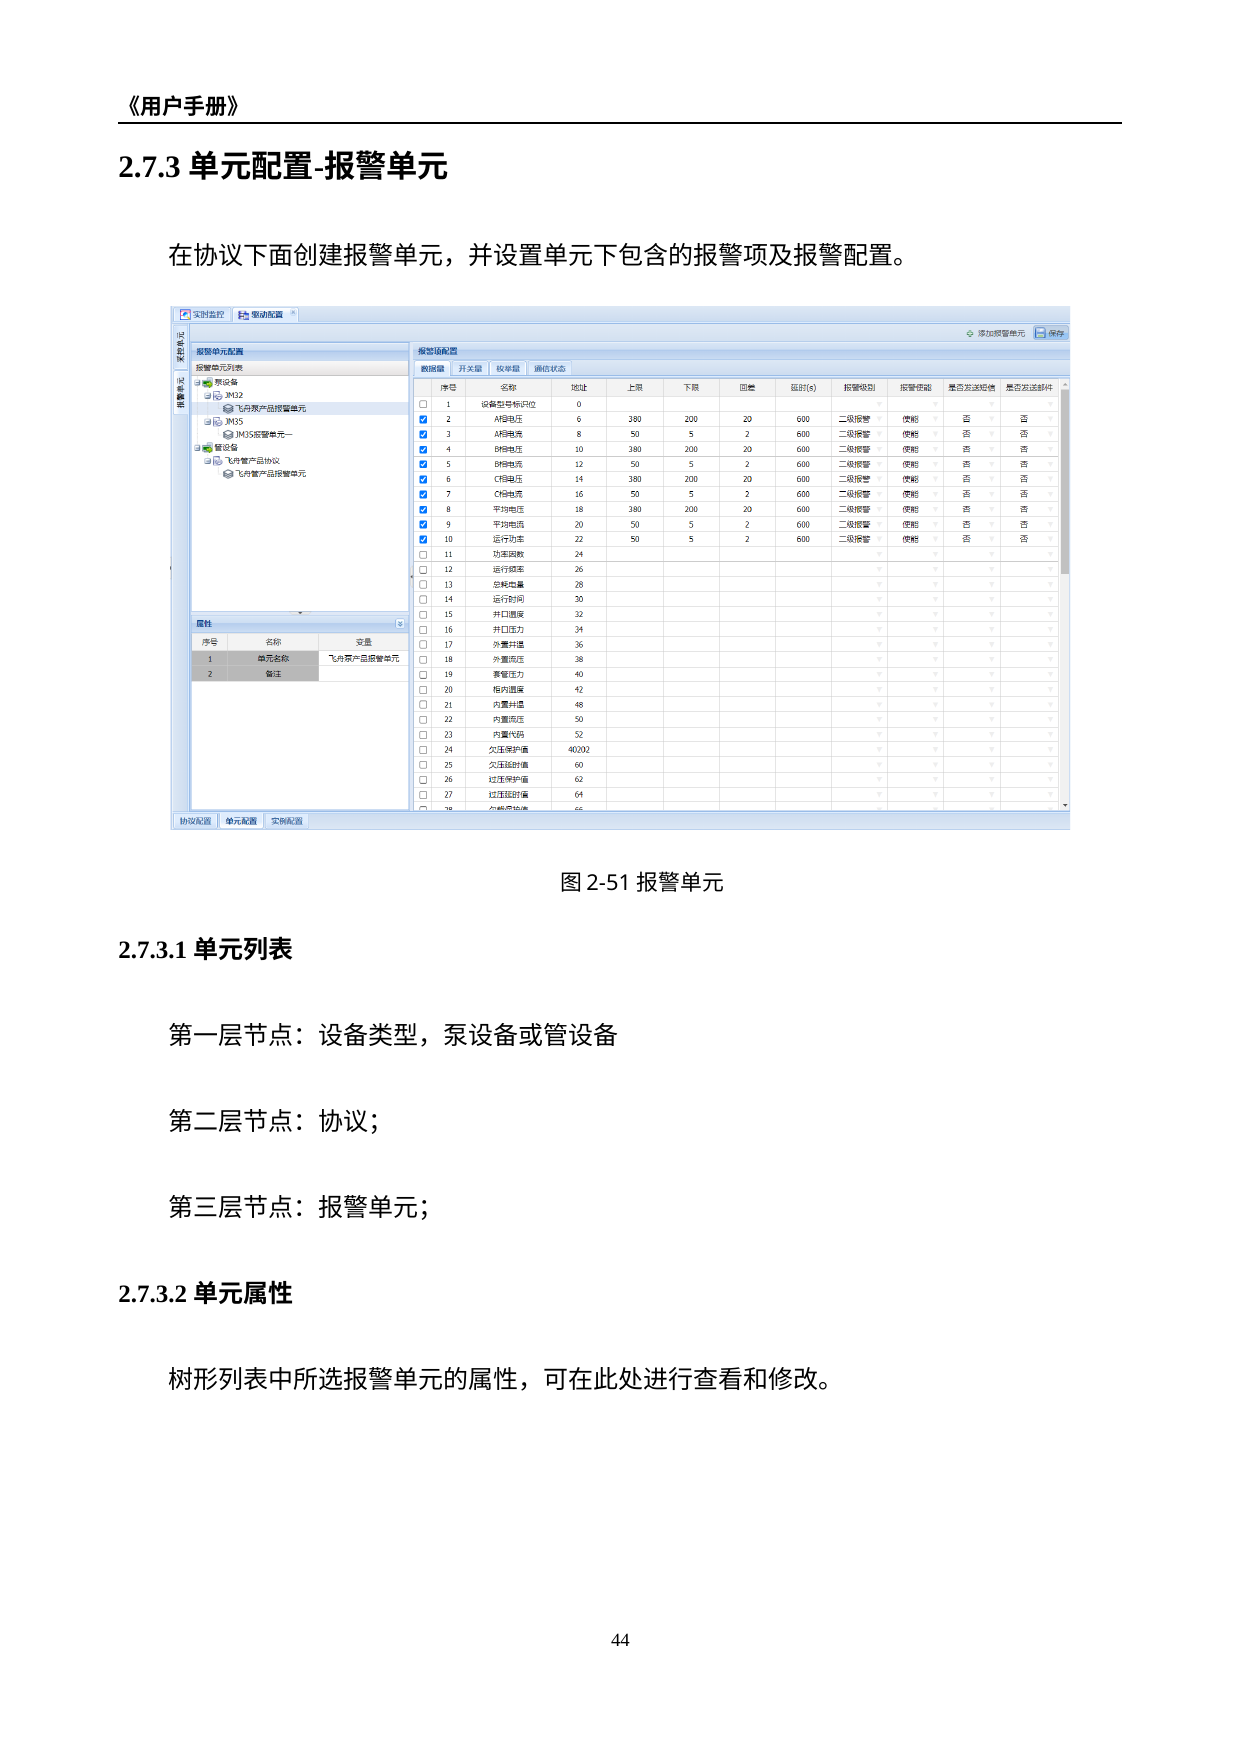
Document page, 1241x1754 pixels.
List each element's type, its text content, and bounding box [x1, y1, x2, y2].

text 图2-51 报警单元 [118, 864, 1122, 898]
text 第三层节点：报警单元； [118, 1172, 1122, 1239]
text 在协议下面创建报警单元，并设置单元下包含的报警项及报警配置。 [118, 220, 1122, 288]
subtitle 2.7.3 单元配置-报警单元 [118, 129, 1122, 197]
subtitle 2.7.3.1 单元列表 [118, 913, 1122, 981]
subtitle 2.7.3.2 单元属性 [118, 1258, 1122, 1326]
picture [170, 306, 1071, 830]
text 树形列表中所选报警单元的属性，可在此处进行查看和修改。 [118, 1344, 1122, 1412]
text 第一层节点：设备类型，泵设备或管设备 [118, 999, 1122, 1067]
text 第二层节点：协议； [118, 1086, 1122, 1153]
